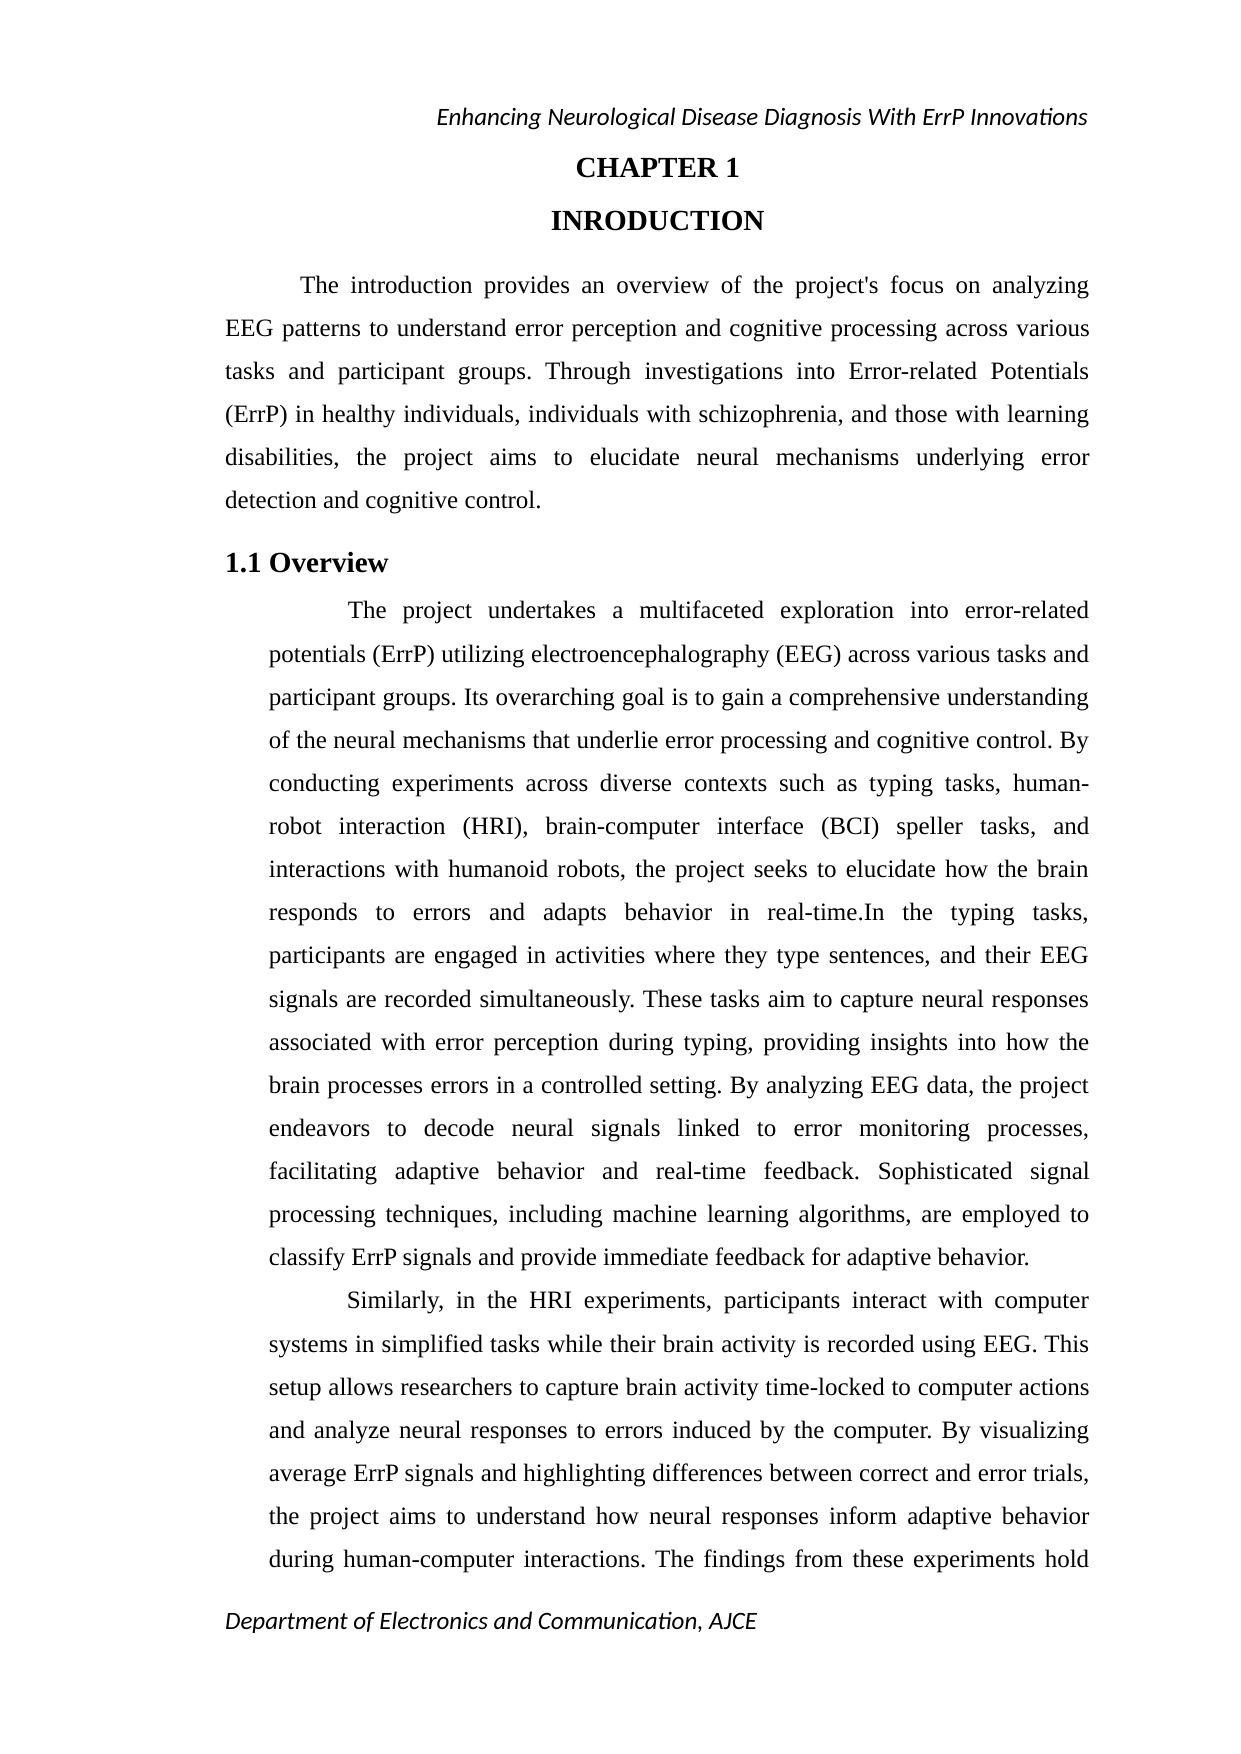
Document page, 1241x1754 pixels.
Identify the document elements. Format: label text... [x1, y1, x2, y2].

text INRODUCTION [225, 203, 1090, 236]
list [269, 1286, 1090, 1573]
list Overview [225, 545, 1090, 579]
text The introduction provides an overview of the project's focus on analyzing EEG patterns to understand error perception and cognitive processing across various tasks and participant groups. Through investigations into Error-related Potentials (ErrP) in healthy individuals, individuals with schizophrenia, and those with learning disabilities, the project aims to elucidate neural mechanisms underlying error detection and cognitive control. [225, 270, 1090, 514]
list The project undertakes a multifaceted exploration into error-related potentials (ErrP) utilizing electroencephalography (EEG) across various tasks and participant groups. Its overarching goal is to gain a comprehensive understanding of the neural mechanisms that underlie error processing and cognitive control. By conducting experiments across diverse contexts such as typing tasks, human-robot interaction (HRI), brain-computer interface (BCI) speller tasks, and interactions with humanoid robots, the project seeks to elucidate how the brain responds to errors and adapts behavior in real-time.In the typing tasks, participants are engaged in activities where they type sentences, and their EEG signals are recorded simultaneously. These tasks aim to capture neural responses associated with error perception during typing, providing insights into how the brain processes errors in a controlled setting. By analyzing EEG data, the project endeavors to decode neural signals linked to error monitoring processes, facilitating adaptive behavior and real-time feedback. Sophisticated signal processing techniques, including machine learning algorithms, are employed to classify ErrP signals and provide immediate feedback for adaptive behavior. [269, 596, 1090, 1271]
text CHAPTER 1 [225, 150, 1090, 183]
